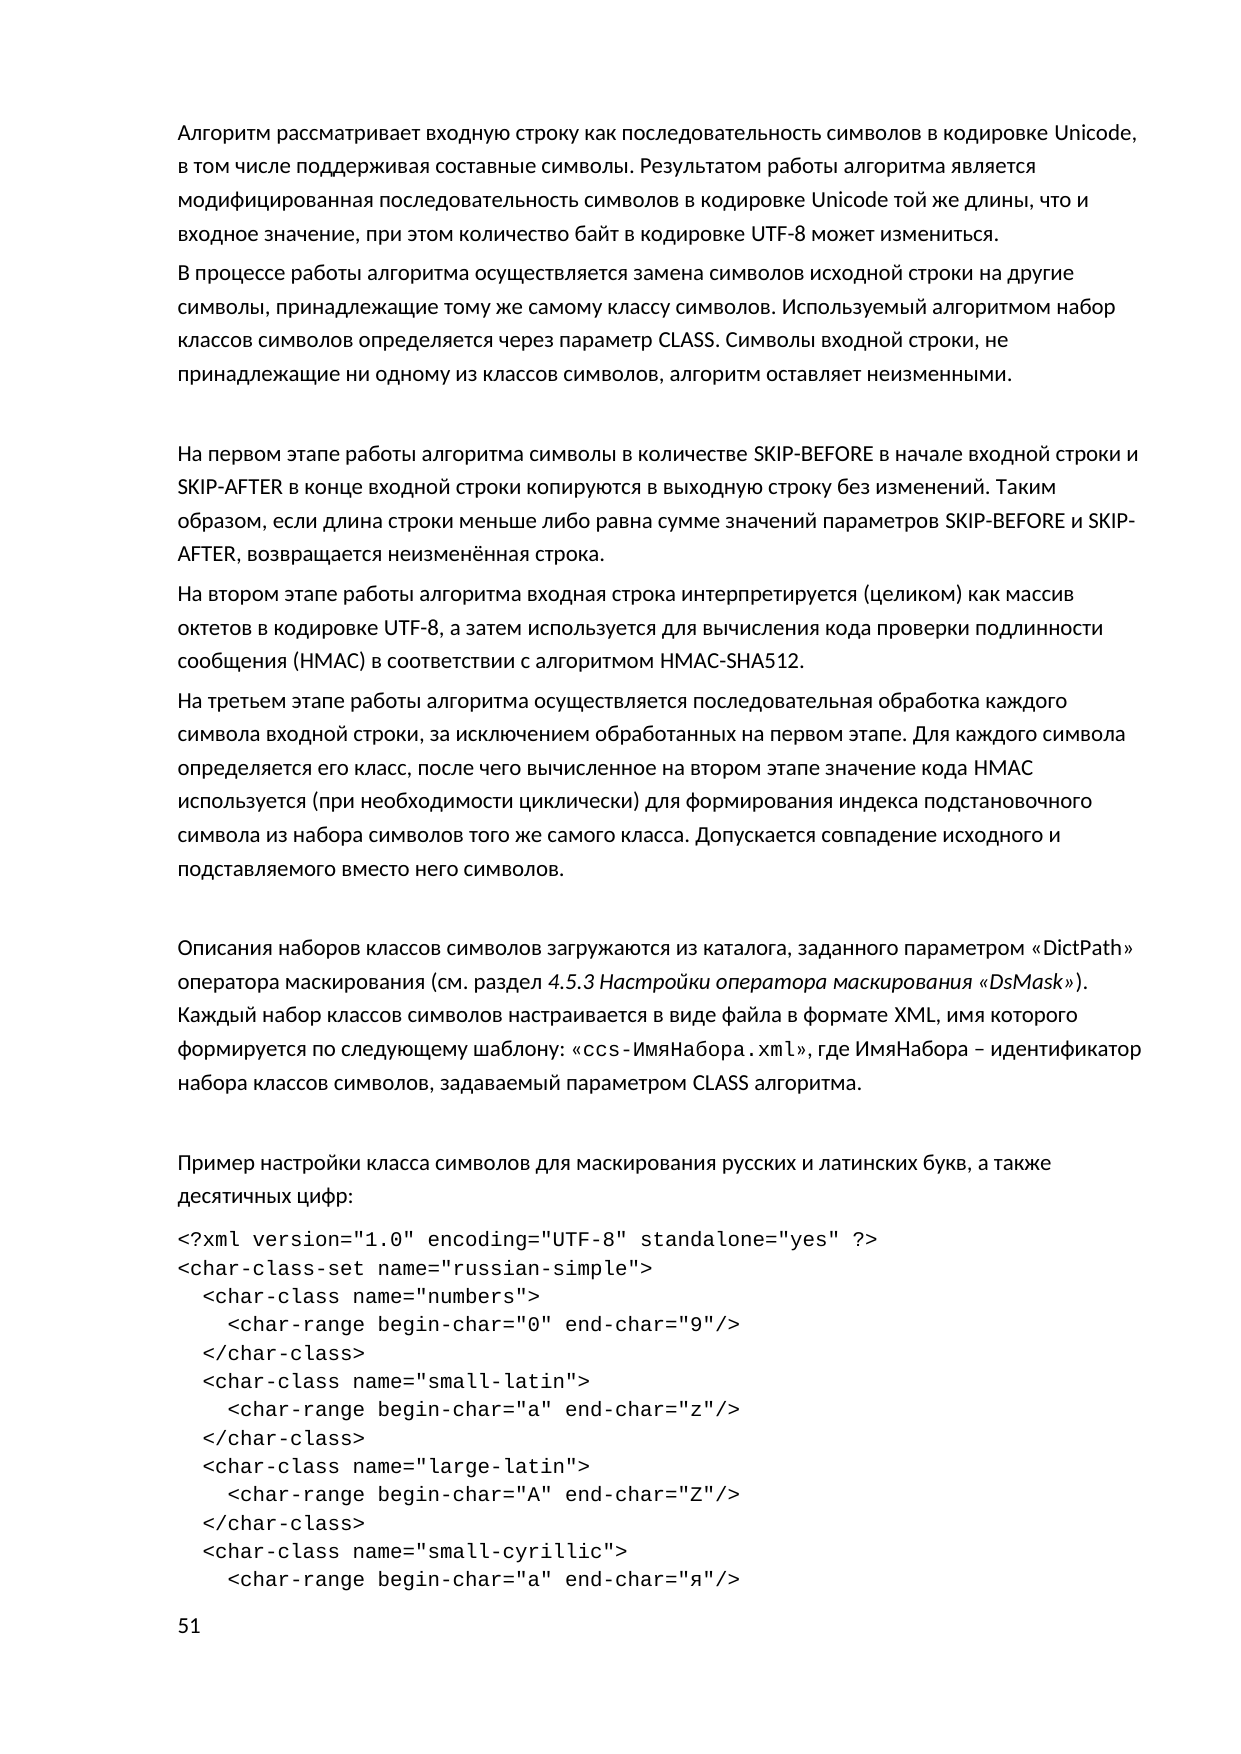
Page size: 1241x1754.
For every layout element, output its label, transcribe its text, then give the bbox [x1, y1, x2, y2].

text <char-class name="numbers"> [177, 1286, 1152, 1309]
text Описания наборов классов символов загружаются из каталога, заданного параметром «DictPath» оператора маскирования (см. раздел 4.5.3 Настройки оператора маскирования «DsMask»). Каждый набор классов символов настраивается в виде файла в формате XML, имя которого формируется по следующему шаблону: «ccs-ИмяНабора.xml», где ИмяНабора – идентификатор набора классов символов, задаваемый параметром CLASS алгоритма. [177, 933, 1152, 1096]
text На втором этапе работы алгоритма входная строка интерпретируется (целиком) как массив октетов в кодировке UTF-8, а затем используется для вычисления кода проверки подлинности сообщения (HMAC) в соответствии с алгоритмом HMAC-SHA512. [177, 579, 1152, 674]
text Алгоритм рассматривает входную строку как последовательность символов в кодировке Unicode, в том числе поддерживая составные символы. Результатом работы алгоритма является модифицированная последовательность символов в кодировке Unicode той же длины, что и входное значение, при этом количество байт в кодировке UTF-8 может измениться. [177, 118, 1152, 247]
text <char-class name="small-cyrillic"> [177, 1541, 1152, 1564]
text </char-class> [177, 1428, 1152, 1451]
text На третьем этапе работы алгоритма осуществляется последовательная обработка каждого символа входной строки, за исключением обработанных на первом этапе. Для каждого символа определяется его класс, после чего вычисленное на втором этапе значение кода HMAC используется (при необходимости циклически) для формирования индекса подстановочного символа из набора символов того же самого класса. Допускается совпадение исходного и подставляемого вместо него символов. [177, 686, 1152, 882]
text <?xml version="1.0" encoding="UTF-8" standalone="yes" ?> [177, 1229, 1152, 1253]
text <char-range begin-char="а" end-char="я"/> [177, 1569, 1152, 1593]
text </char-class> [177, 1513, 1152, 1536]
text <char-range begin-char="0" end-char="9"/> [177, 1314, 1152, 1338]
text </char-class> [177, 1343, 1152, 1366]
text <char-range begin-char="A" end-char="Z"/> [177, 1484, 1152, 1508]
text <char-range begin-char="a" end-char="z"/> [177, 1399, 1152, 1423]
text В процессе работы алгоритма осуществляется замена символов исходной строки на другие символы, принадлежащие тому же самому классу символов. Используемый алгоритмом набор классов символов определяется через параметр CLASS. Символы входной строки, не принадлежащие ни одному из классов символов, алгоритм оставляет неизменными. [177, 258, 1152, 387]
text На первом этапе работы алгоритма символы в количестве SKIP-BEFORE в начале входной строки и SKIP-AFTER в конце входной строки копируются в выходную строку без изменений. Таким образом, если длина строки меньше либо равна сумме значений параметров SKIP-BEFORE и SKIP-AFTER, возвращается неизменённая строка. [177, 439, 1152, 567]
text <char-class-set name="russian-simple"> [177, 1258, 1152, 1281]
text <char-class name="small-latin"> [177, 1371, 1152, 1394]
text Пример настройки класса символов для маскирования русских и латинских букв, а также десятичных цифр: [177, 1148, 1152, 1209]
text <char-class name="large-latin"> [177, 1456, 1152, 1479]
